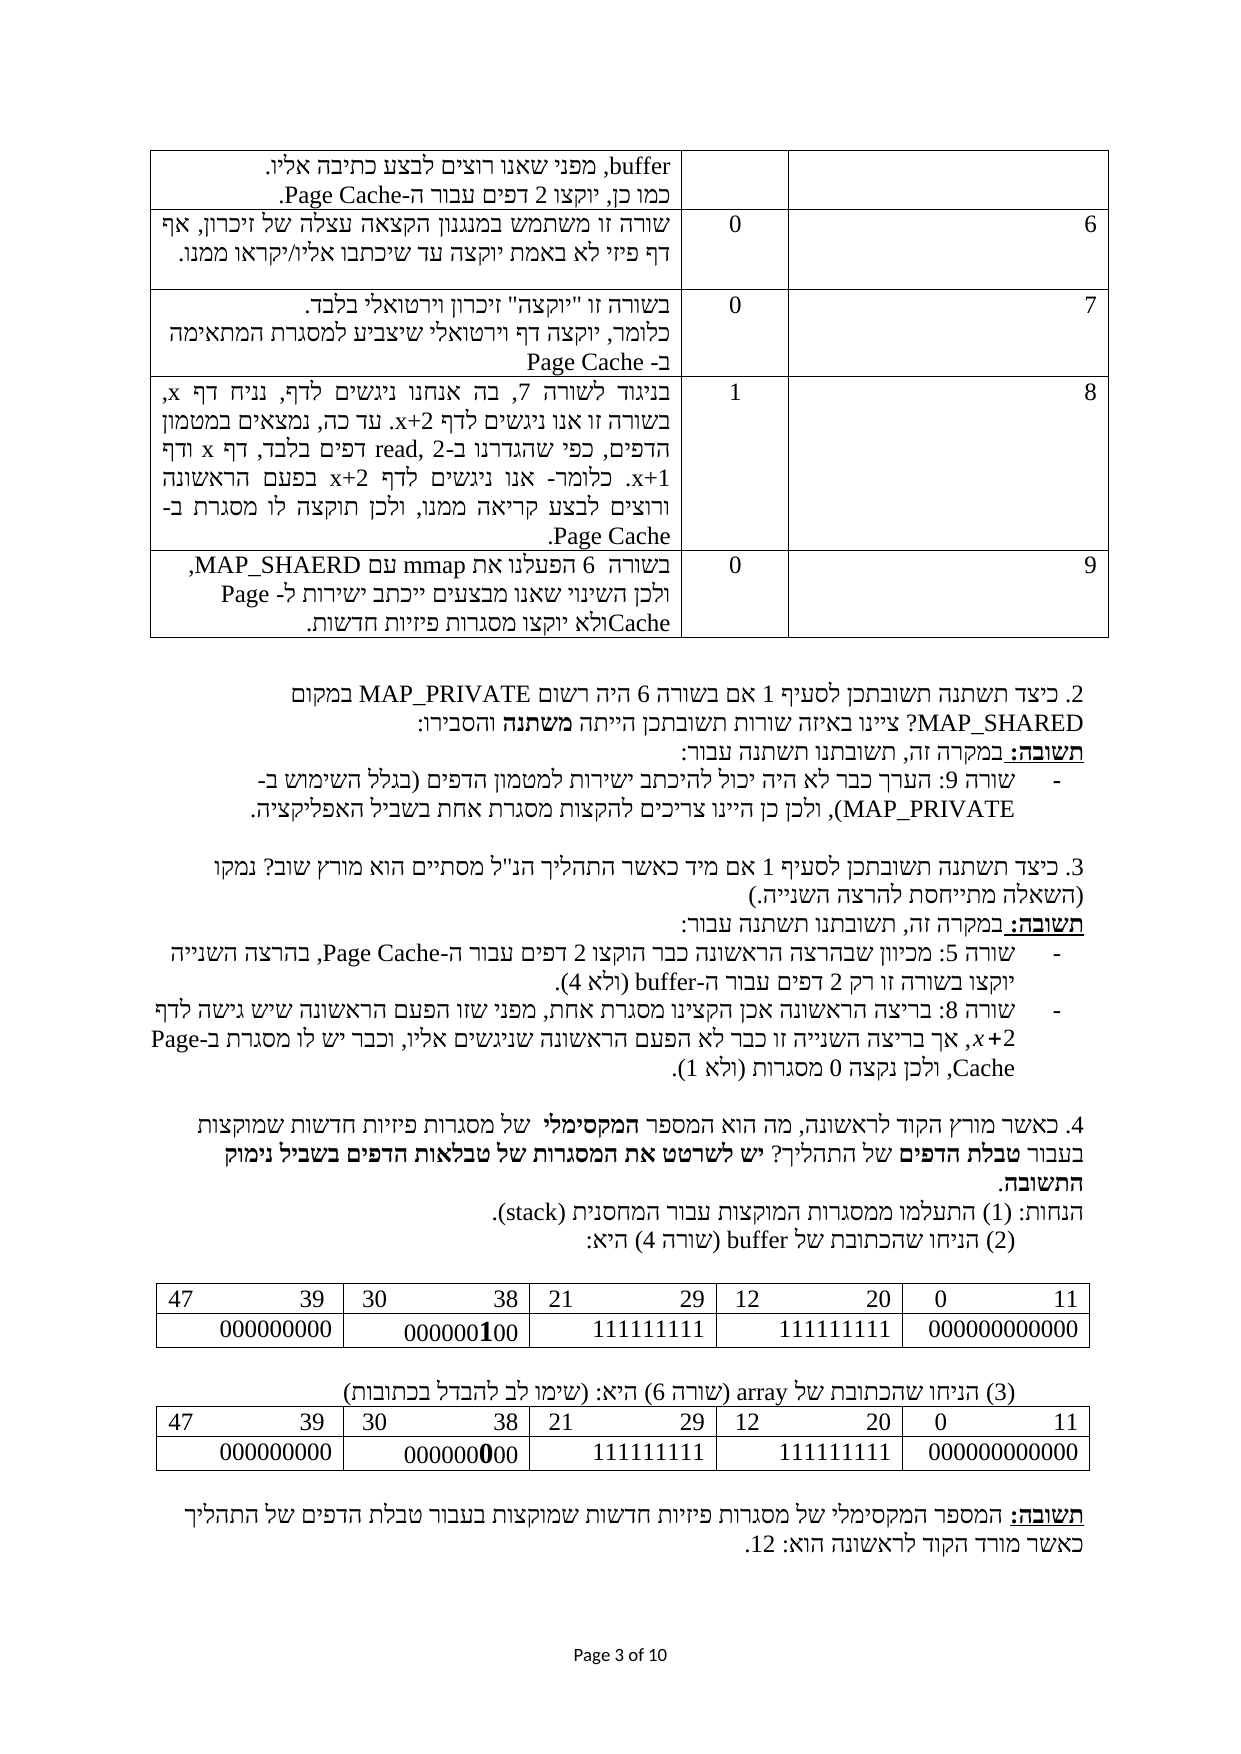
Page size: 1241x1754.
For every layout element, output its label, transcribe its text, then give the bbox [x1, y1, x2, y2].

table_header 47 39 [157, 1284, 343, 1313]
text 4. כאשר מורץ הקוד לראשונה, מה הוא המספר המקסימלי של מסגרות פיזיות חדשות שמוקצות בעבור טבלת הדפים של התהליך? יש לשרטט את המסגרות של טבלאות הדפים בשביל נימוק התשובה. [150, 1110, 1084, 1197]
table_header 29 21 [530, 1407, 716, 1436]
text 3. כיצד תשתנה תשובתכן לסעיף 1 אם מיד כאשר התהליך הנ"ל מסתיים הוא מורץ שוב? נמקו (השאלה מתייחסת להרצה השנייה.) [150, 852, 1084, 909]
table_cell 000000000000 [903, 1437, 1089, 1470]
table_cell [151, 210, 681, 289]
list שורה 8: בריצה הראשונה אכן הקצינו מסגרת אחת, מפני שזו הפעם הראשונה שיש גישה לדף , אך בריצה השנייה זו כבר לא הפעם הראשונה שניגשים אליו, וכבר יש לו מסגרת ב-Page Cache, ולכן נקצה 0 מסגרות (ולא 1). [150, 995, 1053, 1082]
table_cell 8 [789, 377, 1108, 549]
text תשובה: במקרה זה, תשובתנו תשתנה עבור: [150, 737, 1084, 765]
table_cell 0 [682, 290, 788, 376]
table_cell 000000000 [157, 1314, 343, 1347]
text (3) הניחו שהכתובת של array (שורה 6) היא: (שימו לב להבדל בכתובות) [150, 1377, 1084, 1406]
table_cell 000000000000 [903, 1314, 1089, 1347]
table_header 38 30 [344, 1284, 529, 1313]
table_cell 9 [789, 551, 1108, 637]
table_header 11 0 [903, 1407, 1089, 1436]
table_cell 0 [682, 210, 788, 289]
table_cell 000000000 [344, 1437, 529, 1470]
list שורה 9: הערך כבר לא היה יכול להיכתב ישירות למטמון הדפים (בגלל השימוש ב- MAP_PRIVATE), ולכן כן היינו צריכים להקצות מסגרת אחת בשביל האפליקציה. [150, 765, 1053, 823]
table_header 38 30 [344, 1407, 529, 1436]
table_cell 111111111 [717, 1437, 902, 1470]
table_cell 111111111 [717, 1314, 902, 1347]
table_header 47 39 [157, 1407, 343, 1436]
table_cell 1 [682, 377, 788, 549]
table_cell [151, 151, 681, 208]
text תשובה: במקרה זה, תשובתנו תשתנה עבור: [150, 909, 1084, 938]
table_header 11 0 [903, 1284, 1089, 1313]
table_header 29 21 [530, 1284, 716, 1313]
text 2. כיצד תשתנה תשובתכן לסעיף 1 אם בשורה 6 היה רשום MAP_PRIVATE במקום MAP_SHARED? ציינו באיזה שורות תשובתכן הייתה משתנה והסבירו: [150, 679, 1084, 737]
table_cell 111111111 [530, 1437, 716, 1470]
list שורה 5: מכיוון שבהרצה הראשונה כבר הוקצו 2 דפים עבור ה-Page Cache, בהרצה השנייה יוקצו בשורה זו רק 2 דפים עבור ה-buffer (ולא 4). [150, 938, 1053, 995]
table_cell 000000100 [344, 1314, 529, 1347]
table_cell 111111111 [530, 1314, 716, 1347]
table_cell 4 [682, 151, 788, 208]
text (2) הניחו שהכתובת של buffer (שורה 4) היא: [150, 1225, 1084, 1254]
table_cell בניגוד לשורה 7, בה אנחנו ניגשים לדף, נניח דף x, בשורה זו אנו ניגשים לדף x+2. עד כה, נמצאים במטמון הדפים, כפי שהגדרנו ב-read, 2 דפים בלבד, דף x ודף x+1. כלומר- אנו ניגשים לדף x+2 בפעם הראשונה ורוצים לבצע קריאה ממנו, ולכן תוקצה לו מסגרת ב-Page Cache. [151, 377, 681, 549]
table_header 20 12 [717, 1284, 902, 1313]
text תשובה: המספר המקסימלי של מסגרות פיזיות חדשות שמוקצות בעבור טבלת הדפים של התהליך כאשר מורד הקוד לראשונה הוא: 12. [150, 1500, 1084, 1557]
table_cell 6 [789, 210, 1108, 289]
table_cell בשורה זו "יוקצה" זיכרון וירטואלי בלבד. כלומר, יוקצה דף וירטואלי שיצביע למסגרת המתאימה ב- Page Cache [151, 290, 681, 376]
table_cell 0 [682, 551, 788, 637]
table_cell 000000000 [157, 1437, 343, 1470]
table_header 20 12 [717, 1407, 902, 1436]
table_cell 5 [789, 151, 1108, 208]
table_cell 7 [789, 290, 1108, 376]
text הנחות: (1) התעלמו ממסגרות המוקצות עבור המחסנית (stack). [150, 1197, 1084, 1225]
table_cell בשורה 6 הפעלנו את mmap עם MAP_SHAERD, ולכן השינוי שאנו מבצעים ייכתב ישירות ל- Page Cacheולא יוקצו מסגרות פיזיות חדשות. [151, 551, 681, 637]
